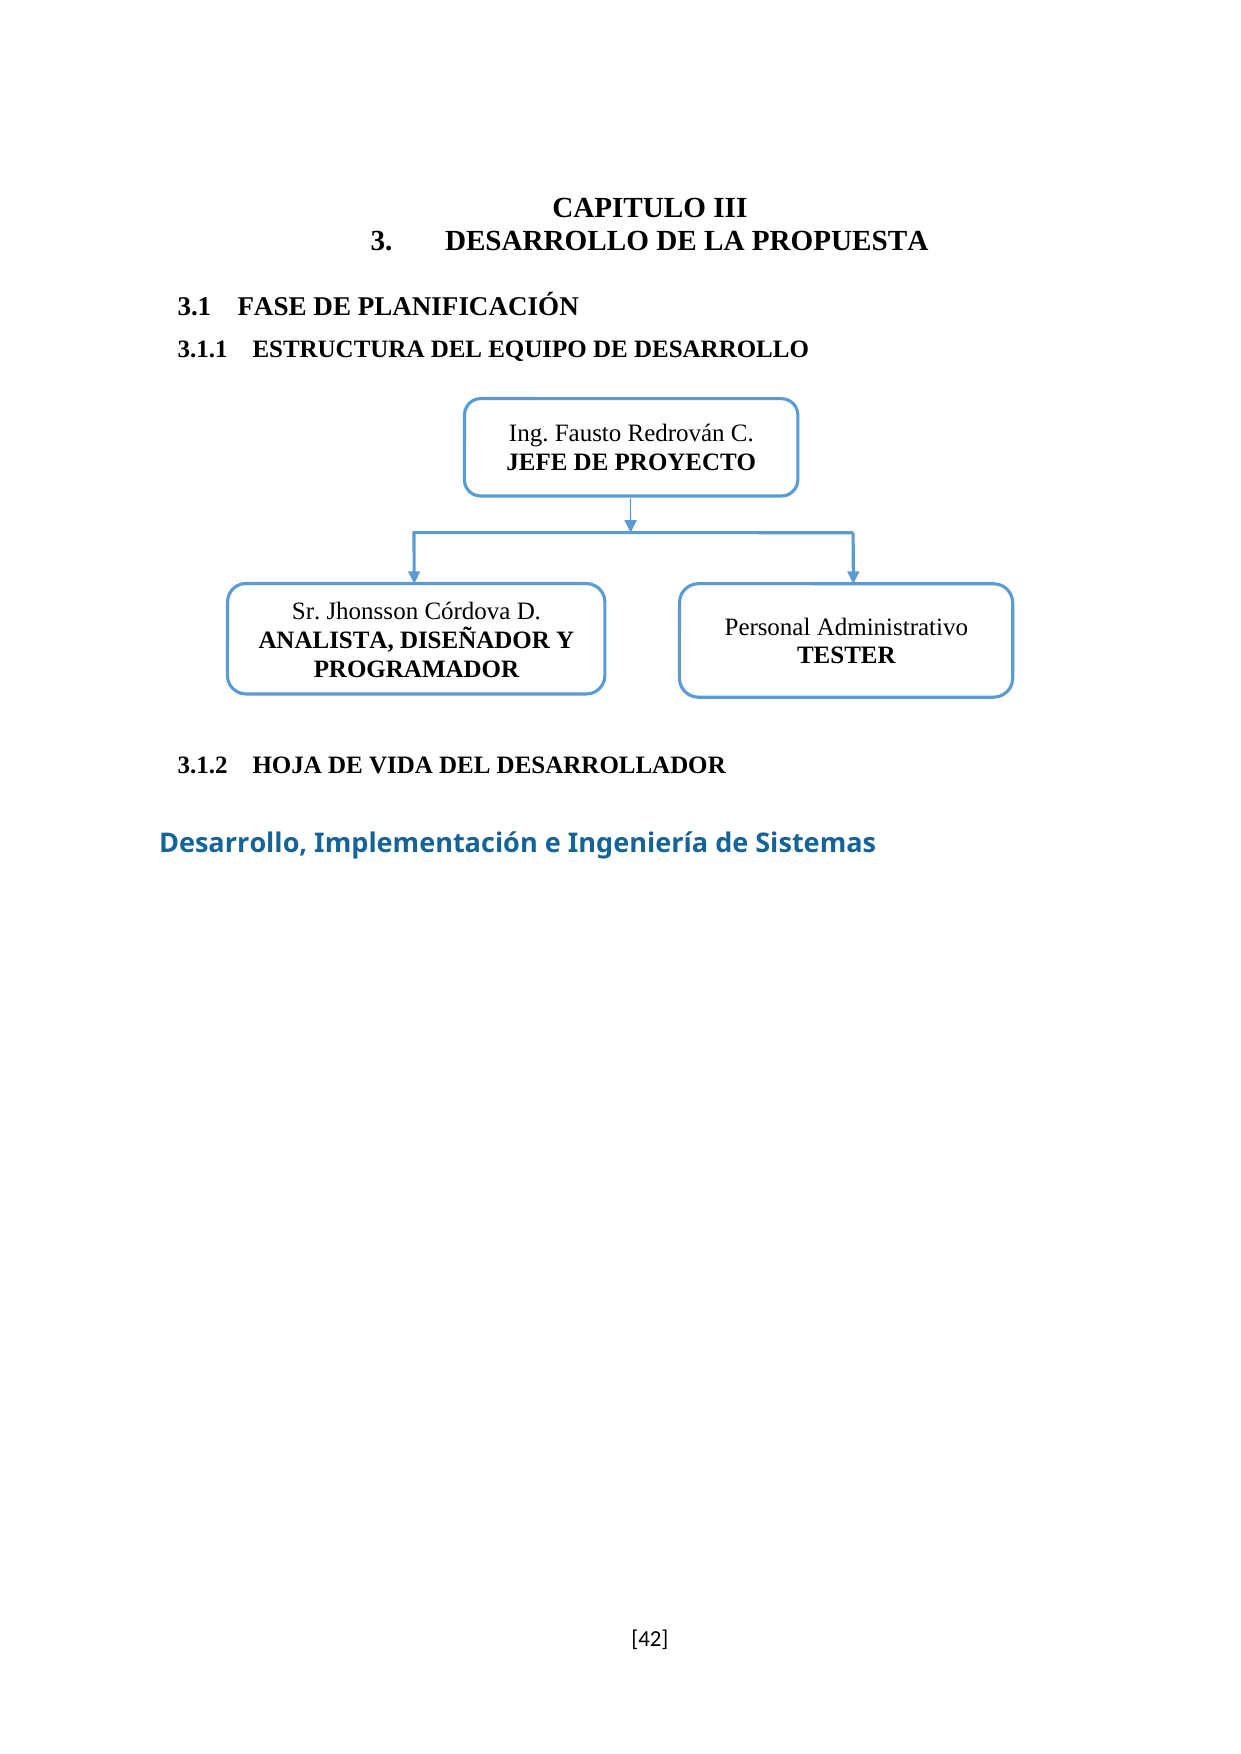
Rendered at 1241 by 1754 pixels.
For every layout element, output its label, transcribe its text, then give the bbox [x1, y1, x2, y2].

subtitle FASE DE PLANIFICACIÓN [177, 290, 1122, 321]
subtitle DESARROLLO DE LA PROPUESTA [177, 223, 1122, 257]
subtitle ESTRUCTURA DEL EQUIPO DE DESARROLLO [177, 334, 1122, 363]
subtitle HOJA DE VIDA DEL DESARROLLADOR [177, 750, 1122, 779]
text CAPITULO III [177, 190, 1122, 223]
